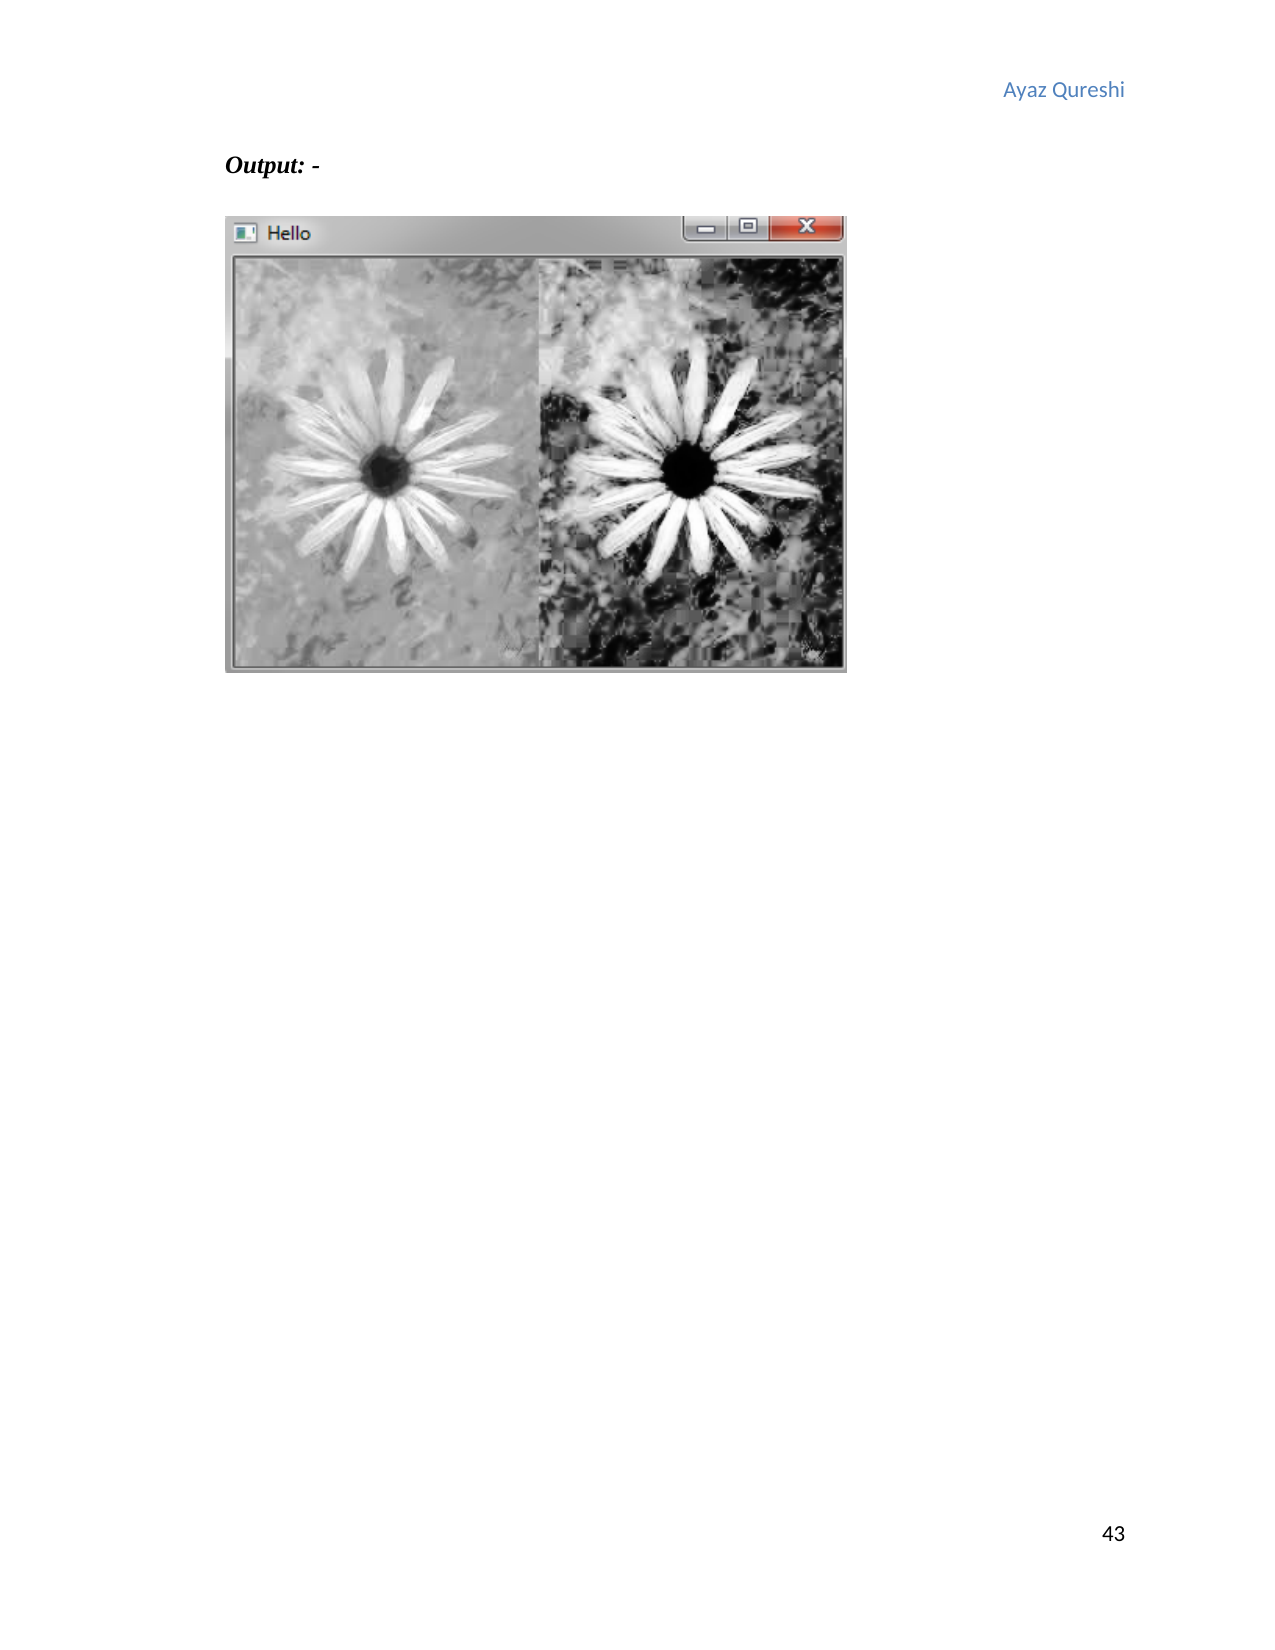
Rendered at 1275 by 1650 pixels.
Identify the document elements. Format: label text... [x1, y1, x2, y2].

list Output: - [225, 150, 1125, 179]
picture [225, 216, 847, 673]
